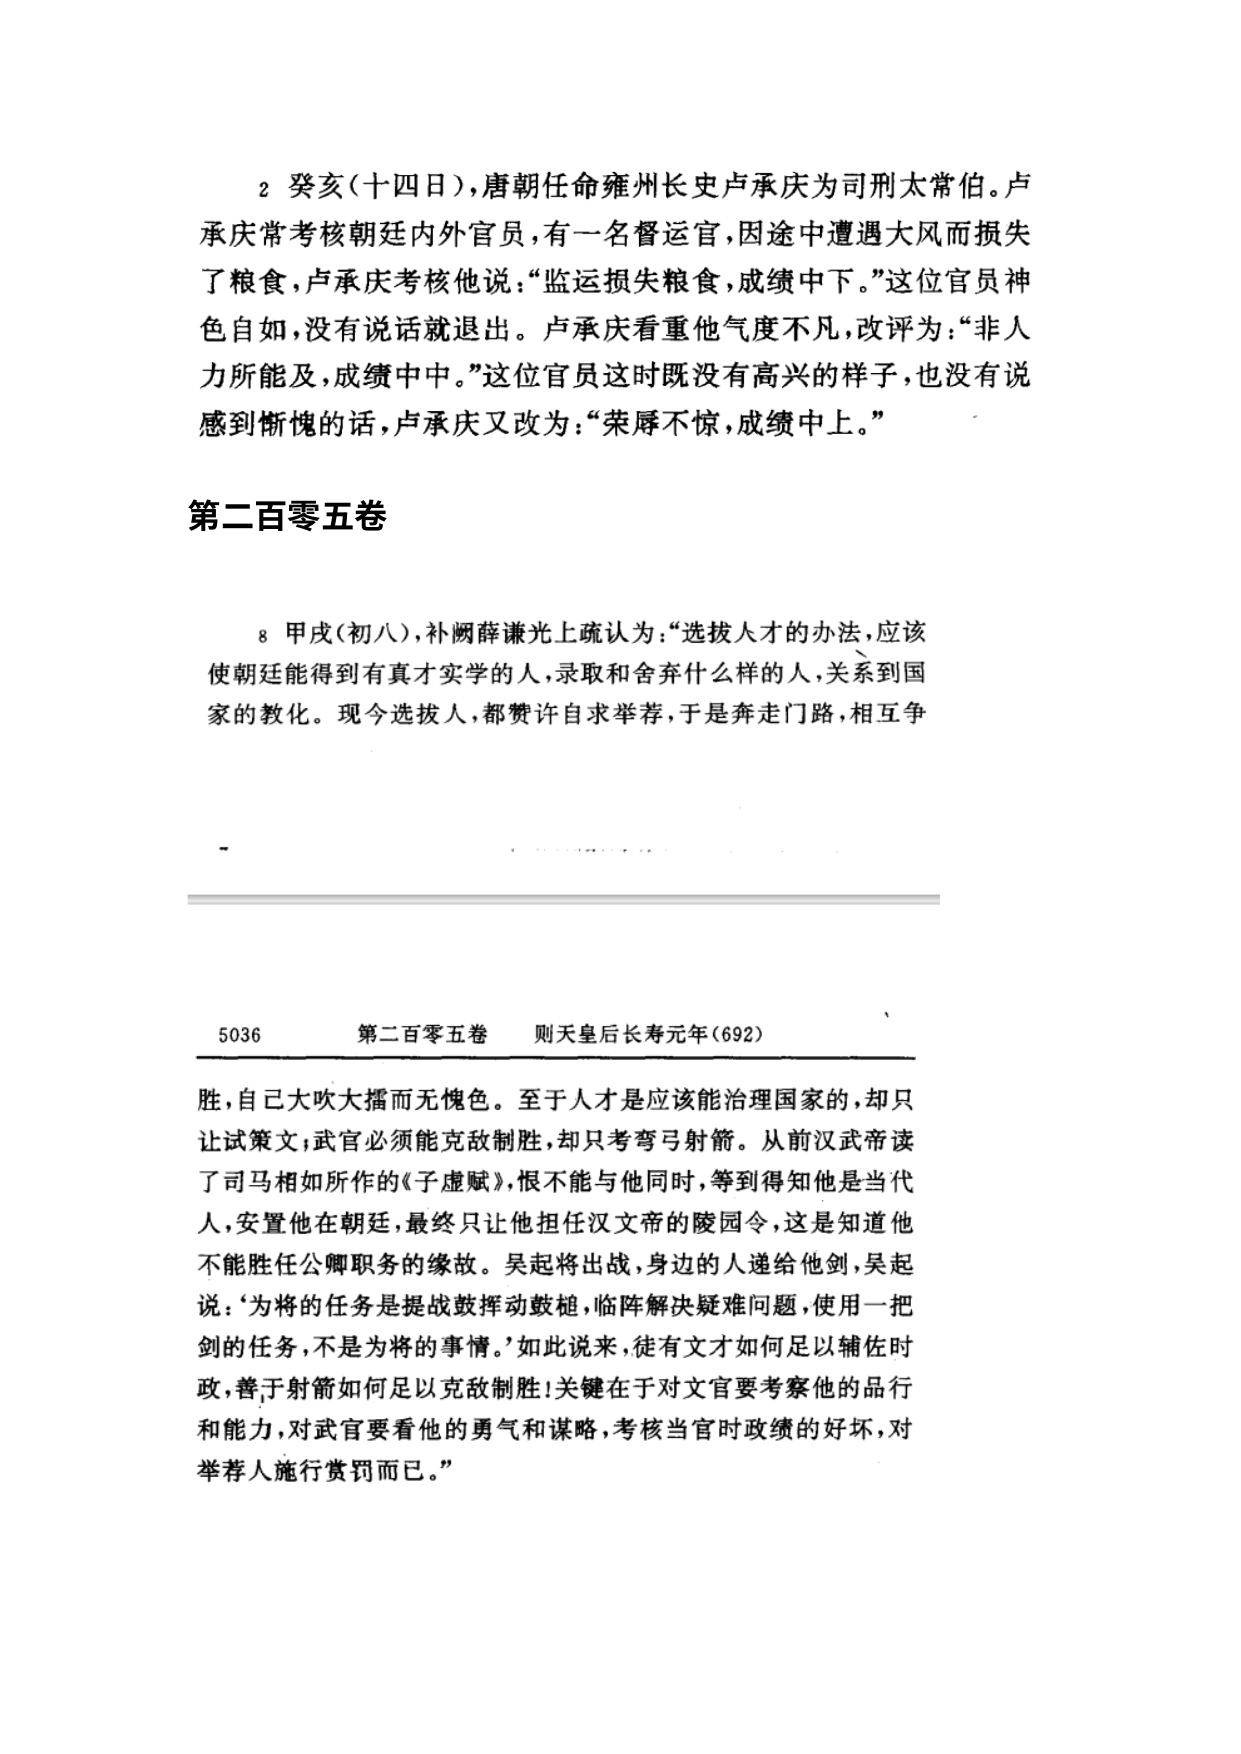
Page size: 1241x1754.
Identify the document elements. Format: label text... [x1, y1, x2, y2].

picture [187, 608, 940, 1492]
picture [187, 162, 1053, 447]
subtitle 第二百零五卷 [187, 482, 1053, 547]
